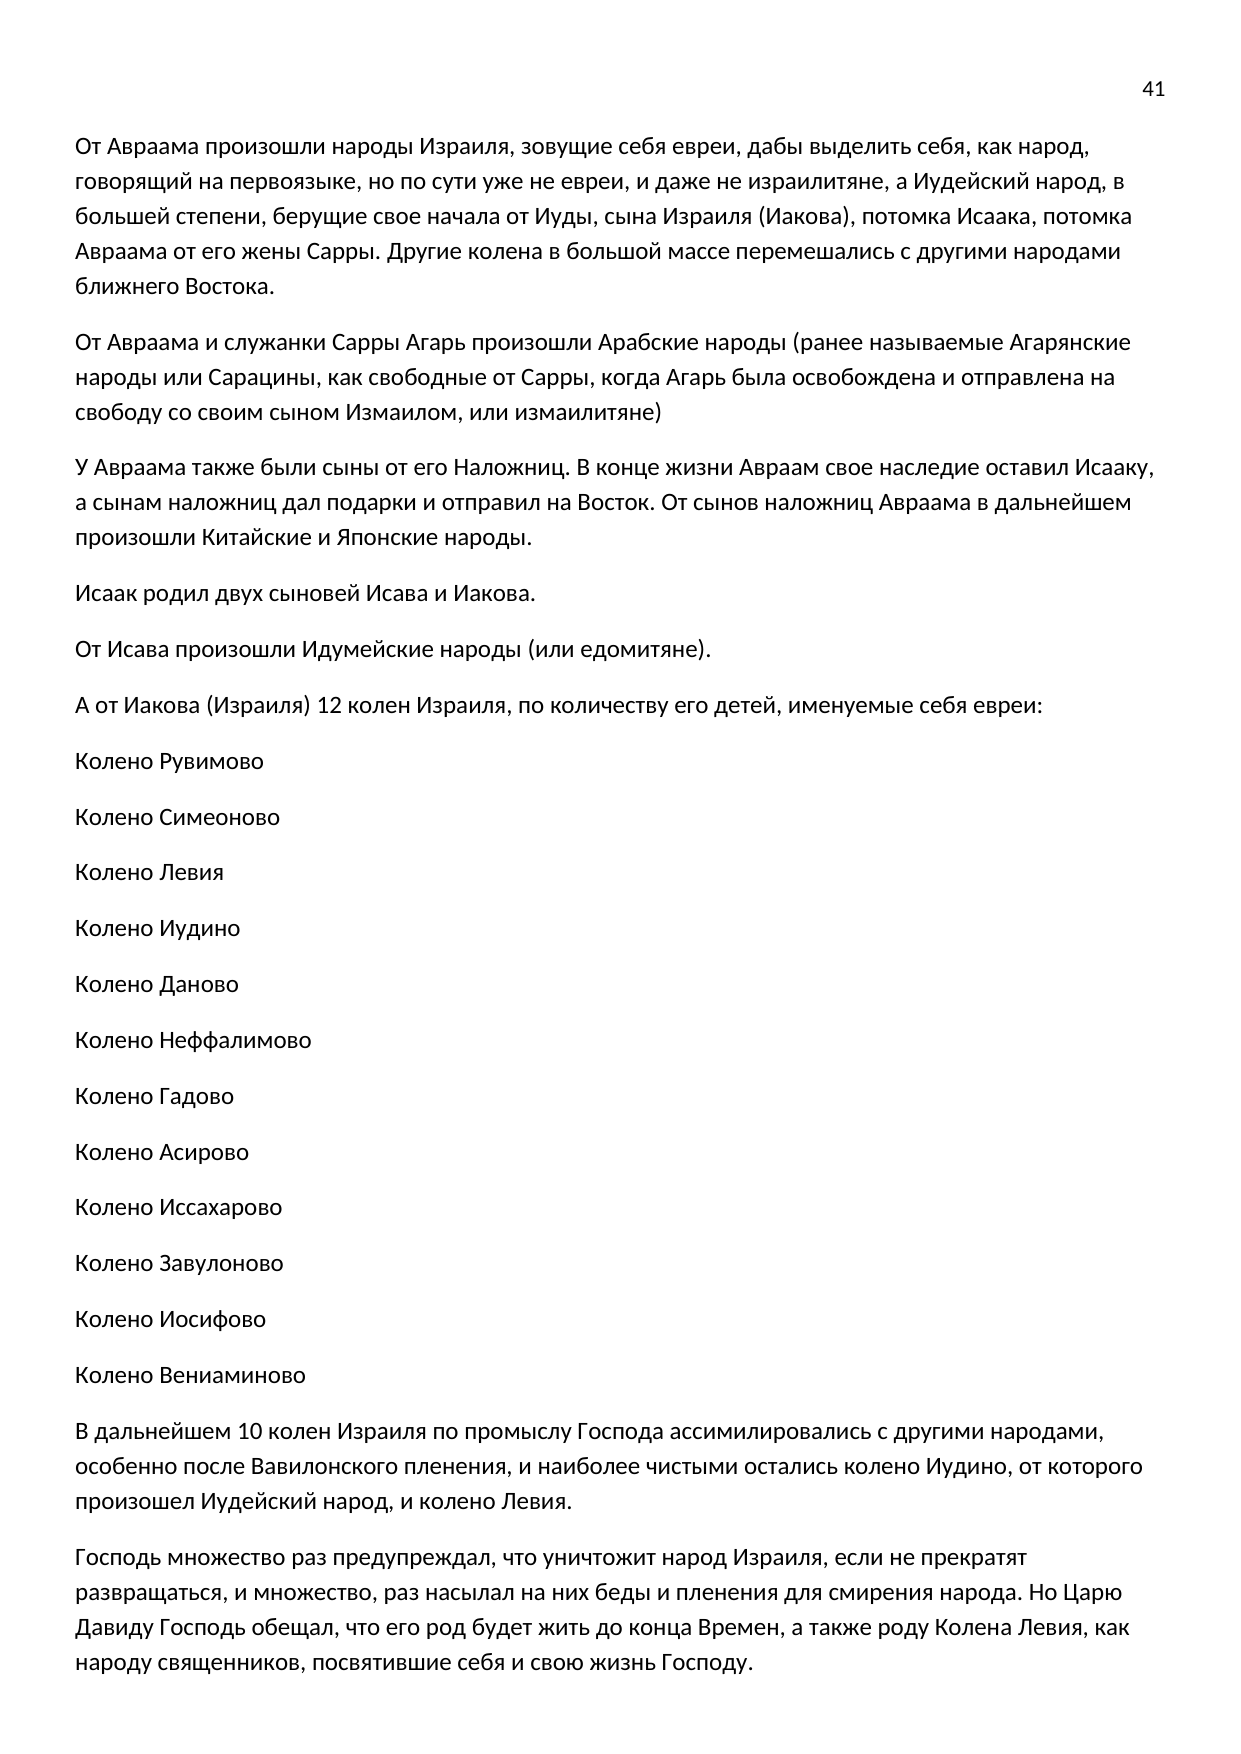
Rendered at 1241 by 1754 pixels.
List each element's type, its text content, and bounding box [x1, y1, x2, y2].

text От Авраама и служанки Сарры Агарь произошли Арабские народы (ранее называемые Агарянские народы или Сарацины, как свободные от Сарры, когда Агарь была освобождена и отправлена на свободу со своим сыном Измаилом, или измаилитяне) [75, 326, 1165, 426]
text В дальнейшем 10 колен Израиля по промыслу Господа ассимилировались с другими народами, особенно после Вавилонского пленения, и наиболее чистыми остались колено Иудино, от которого произошел Иудейский народ, и колено Левия. [75, 1415, 1165, 1515]
text Колено Гадово [75, 1080, 1165, 1110]
text Колено Иудино [75, 912, 1165, 943]
text Колено Левия [75, 856, 1165, 887]
text Колено Иосифово [75, 1303, 1165, 1334]
text Колено Даново [75, 968, 1165, 999]
text Колено Асирово [75, 1136, 1165, 1166]
text Колено Симеоново [75, 801, 1165, 831]
text Колено Рувимово [75, 745, 1165, 775]
text Колено Вениаминово [75, 1359, 1165, 1389]
text От Исава произошли Идумейские народы (или едомитяне). [75, 633, 1165, 664]
text У Авраама также были сыны от его Наложниц. В конце жизни Авраам свое наследие оставил Исааку, а сынам наложниц дал подарки и отправил на Восток. От сынов наложниц Авраама в дальнейшем произошли Китайские и Японские народы. [75, 451, 1165, 552]
text Колено Завулоново [75, 1247, 1165, 1278]
text От Авраама произошли народы Израиля, зовущие себя евреи, дабы выделить себя, как народ, говорящий на первоязыке, но по сути уже не евреи, и даже не израилитяне, а Иудейский народ, в большей степени, берущие свое начала от Иуды, сына Израиля (Иакова), потомка Исаака, потомка Авраама от его жены Сарры. Другие колена в большой массе перемешались с другими народами ближнего Востока. [75, 130, 1165, 300]
text Колено Неффалимово [75, 1024, 1165, 1054]
text А от Иакова (Израиля) 12 колен Израиля, по количеству его детей, именуемые себя евреи: [75, 689, 1165, 719]
text Господь множество раз предупреждал, что уничтожит народ Израиля, если не прекратят развращаться, и множество, раз насылал на них беды и пленения для смирения народа. Но Царю Давиду Господь обещал, что его род будет жить до конца Времен, а также роду Колена Левия, как народу священников, посвятившие себя и свою жизнь Господу. [75, 1541, 1165, 1676]
text Исаак родил двух сыновей Исава и Иакова. [75, 577, 1165, 608]
text Колено Иссахарово [75, 1191, 1165, 1222]
